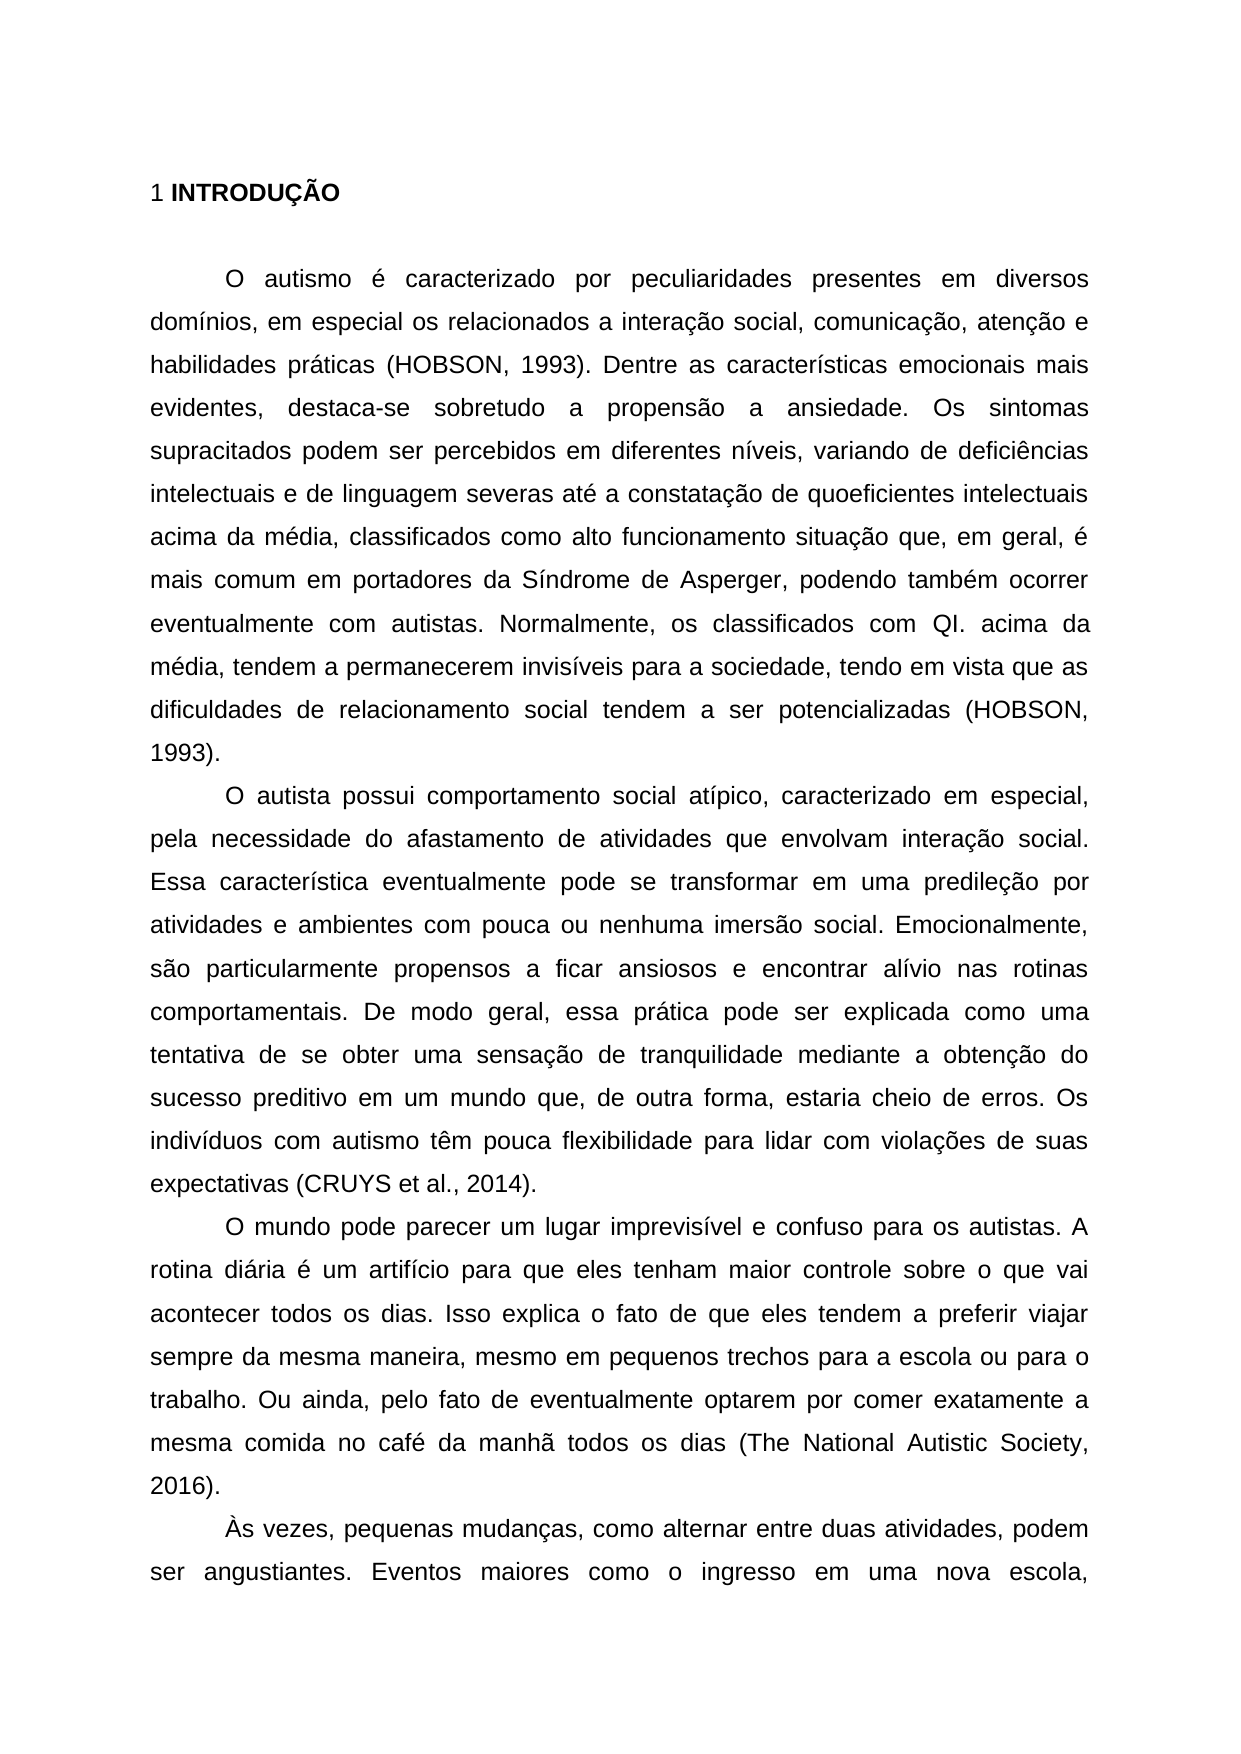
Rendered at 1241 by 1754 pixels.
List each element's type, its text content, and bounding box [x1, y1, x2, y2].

subtitle 1 INTRODUÇÃO [150, 178, 1090, 206]
text O mundo pode parecer um lugar imprevisível e confuso para os autistas. A rotina diária é um artifício para que eles tenham maior controle sobre o que vai acontecer todos os dias. Isso explica o fato de que eles tendem a preferir viajar sempre da mesma maneira, mesmo em pequenos trechos para a escola ou para o trabalho. Ou ainda, pelo fato de eventualmente optarem por comer exatamente a mesma comida no café da manhã todos os dias (The National Autistic Society, 2016). [150, 1212, 1090, 1500]
text O autismo é caracterizado por peculiaridades presentes em diversos domínios, em especial os relacionados a interação social, comunicação, atenção e habilidades práticas (HOBSON, 1993). Dentre as características emocionais mais evidentes, destaca-se sobretudo a propensão a ansiedade. Os sintomas supracitados podem ser percebidos em diferentes níveis, variando de deficiências intelectuais e de linguagem severas até a constatação de quoeficientes intelectuais acima da média, classificados como alto funcionamento situação que, em geral, é mais comum em portadores da Síndrome de Asperger, podendo também ocorrer eventualmente com autistas. Normalmente, os classificados com QI. acima da média, tendem a permanecerem invisíveis para a sociedade, tendo em vista que as dificuldades de relacionamento social tendem a ser potencializadas (HOBSON, 1993). [150, 263, 1090, 767]
text O autista possui comportamento social atípico, caracterizado em especial, pela necessidade do afastamento de atividades que envolvam interação social. Essa característica eventualmente pode se transformar em uma predileção por atividades e ambientes com pouca ou nenhuma imersão social. Emocionalmente, são particularmente propensos a ficar ansiosos e encontrar alívio nas rotinas comportamentais. De modo geral, essa prática pode ser explicada como uma tentativa de se obter uma sensação de tranquilidade mediante a obtenção do sucesso preditivo em um mundo que, de outra forma, estaria cheio de erros. Os indivíduos com autismo têm pouca flexibilidade para lidar com violações de suas expectativas (CRUYS et al., 2014). [150, 781, 1090, 1198]
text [150, 1514, 1090, 1586]
